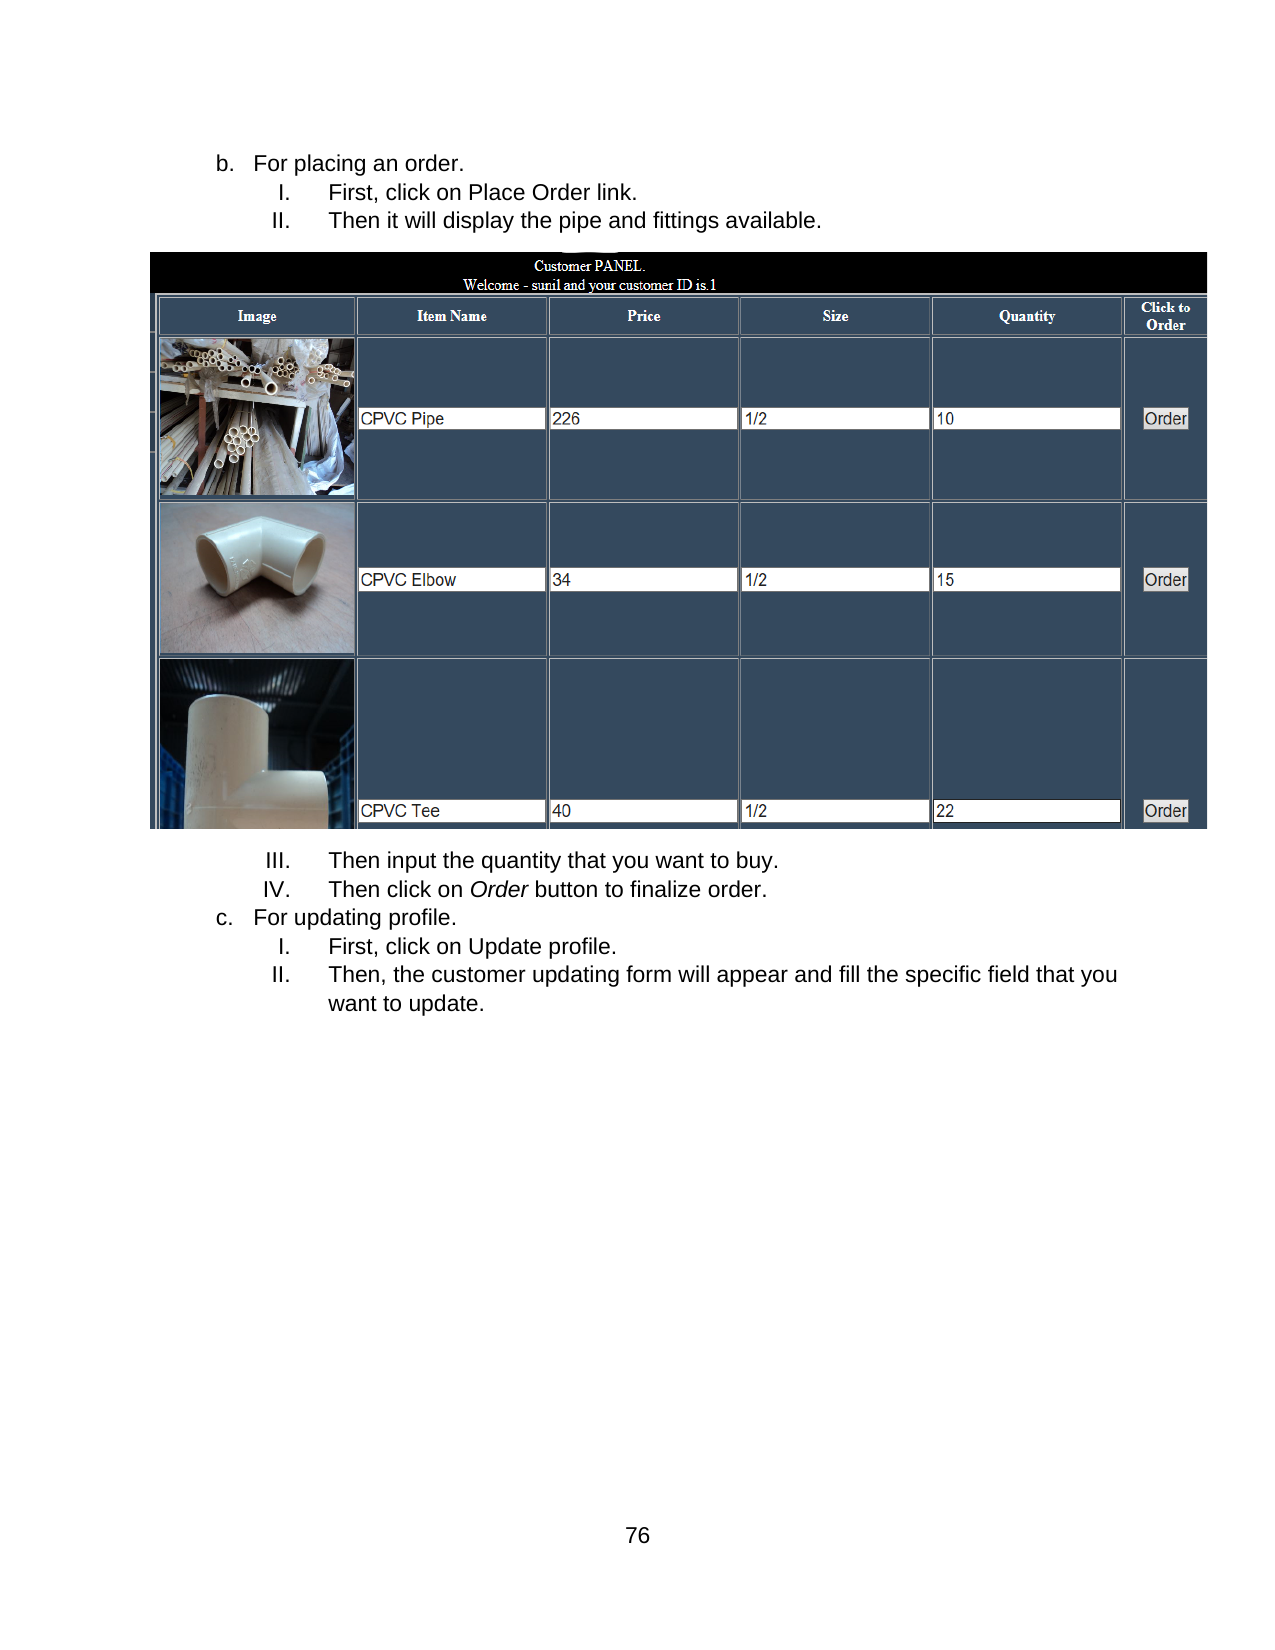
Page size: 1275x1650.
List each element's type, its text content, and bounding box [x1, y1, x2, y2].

list Then click on Order button to finalize order. [291, 876, 1125, 902]
list Then input the quantity that you want to buy. [291, 847, 1125, 874]
list For placing an order. [216, 150, 1125, 176]
list Then it will display the pipe and fittings available. [291, 207, 1125, 233]
list Then, the customer updating form will appear and fill the specific field that you want to update. [291, 961, 1125, 1016]
list For updating profile. [216, 904, 1125, 931]
picture [150, 252, 1208, 829]
list First, click on Place Order link. [291, 178, 1125, 205]
list First, click on Update profile. [291, 933, 1125, 959]
